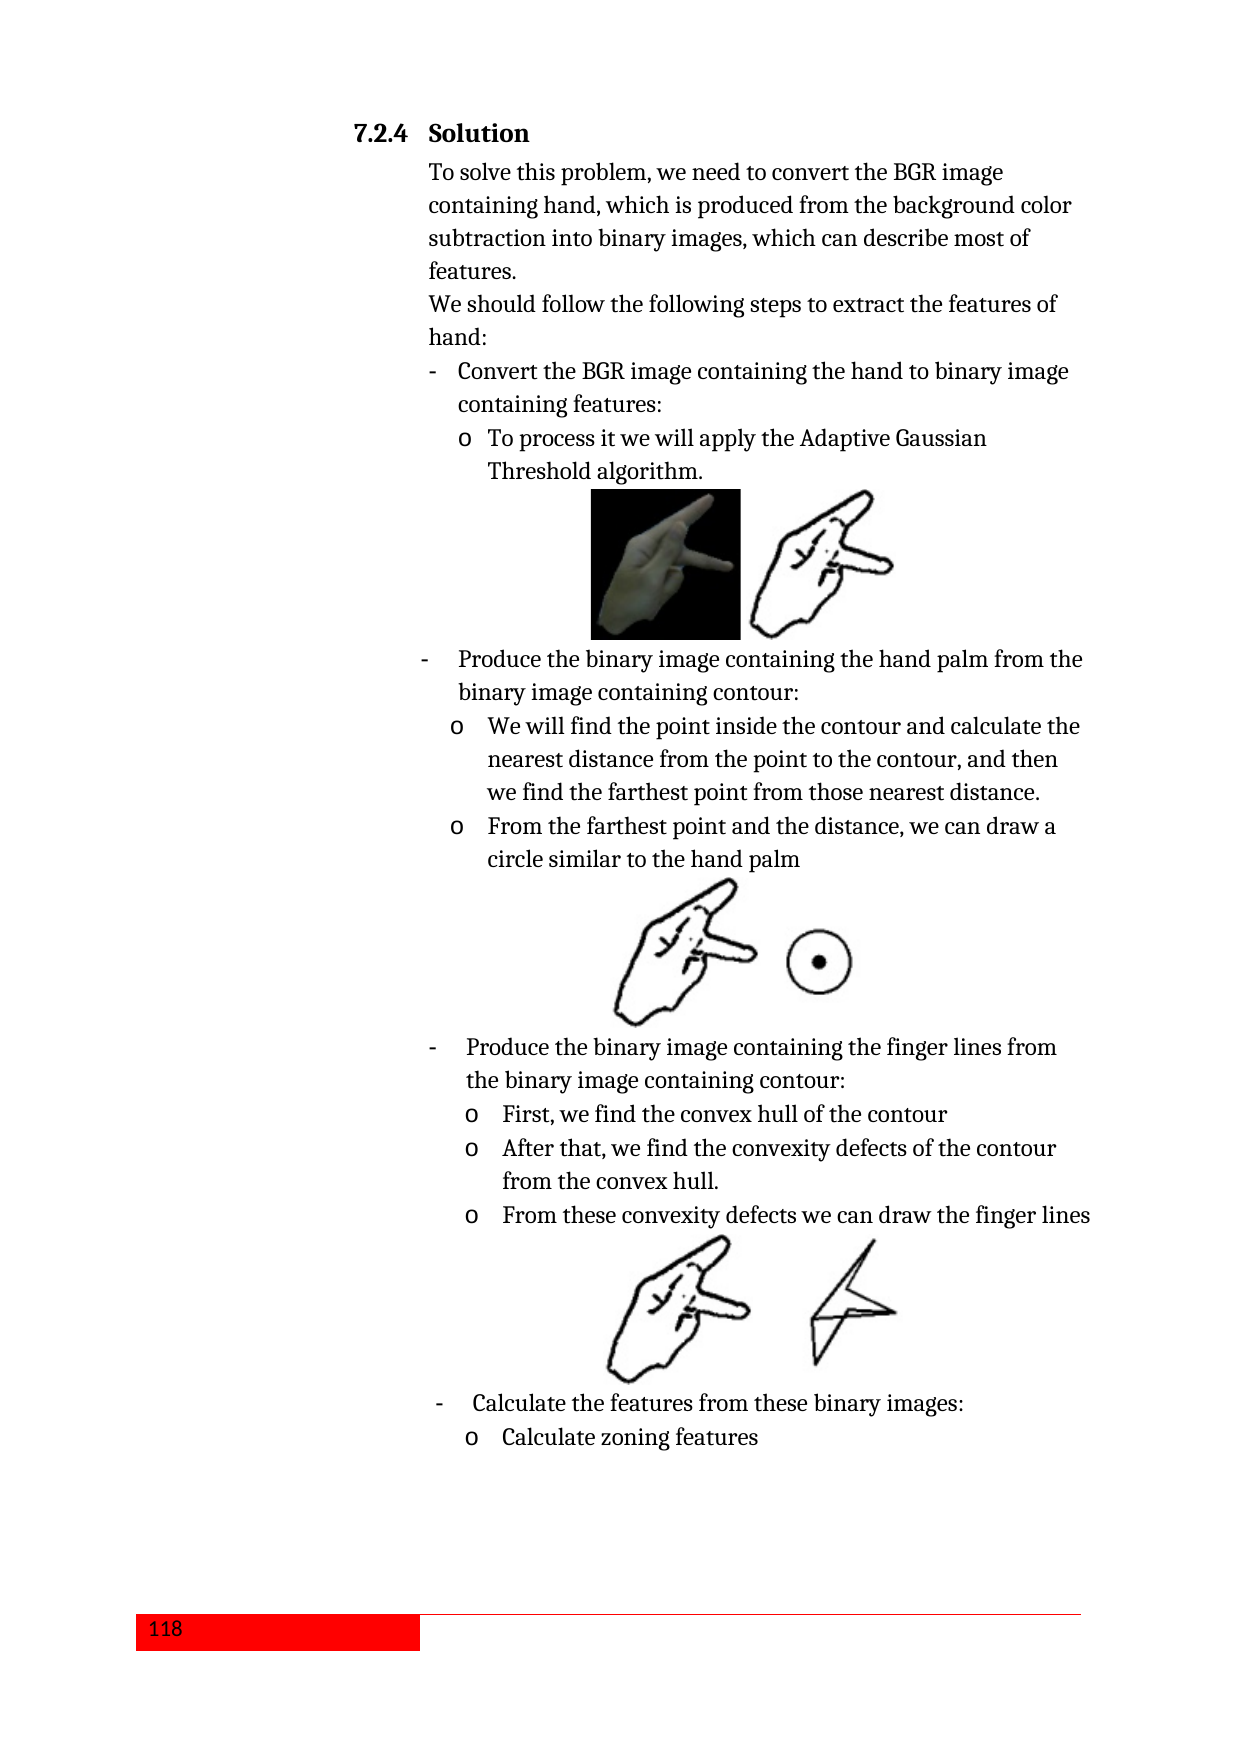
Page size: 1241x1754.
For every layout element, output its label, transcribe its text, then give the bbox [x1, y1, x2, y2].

list Convert the BGR image containing the hand to binary image containing features: [428, 356, 1092, 418]
text We should follow the following steps to extract the features of hand: [428, 290, 1092, 351]
list Calculate zoning features [464, 1422, 1092, 1452]
picture [603, 1234, 903, 1385]
list After that, we find the convexity defects of the contour from the convex hull. [464, 1133, 1092, 1196]
list First, we find the convex hull of the contour [464, 1099, 1092, 1129]
picture [610, 877, 911, 1028]
picture [746, 489, 897, 640]
list Produce the binary image containing the finger lines from the binary image containing contour: [428, 1032, 1092, 1095]
list From the farthest point and the distance, we can draw a circle similar to the hand palm [450, 811, 1092, 874]
picture [590, 489, 741, 640]
list We will find the point inside the contour and calculate the nearest distance from the point to the contour, and then we find the farthest point from those nearest distance. [450, 711, 1092, 807]
text To solve this problem, we need to convert the BGR image containing hand, which is produced from the background color subtraction into binary images, which can describe most of features. [428, 158, 1092, 285]
list From these convexity defects we can draw the finger lines [464, 1200, 1092, 1230]
list Produce the binary image containing the hand palm from the binary image containing contour: [420, 644, 1092, 707]
list Calculate the features from these binary images: [435, 1388, 1092, 1418]
subtitle Solution [354, 118, 1092, 149]
list To process it we will apply the Adaptive Gaussian Threshold algorithm. [458, 423, 1092, 485]
